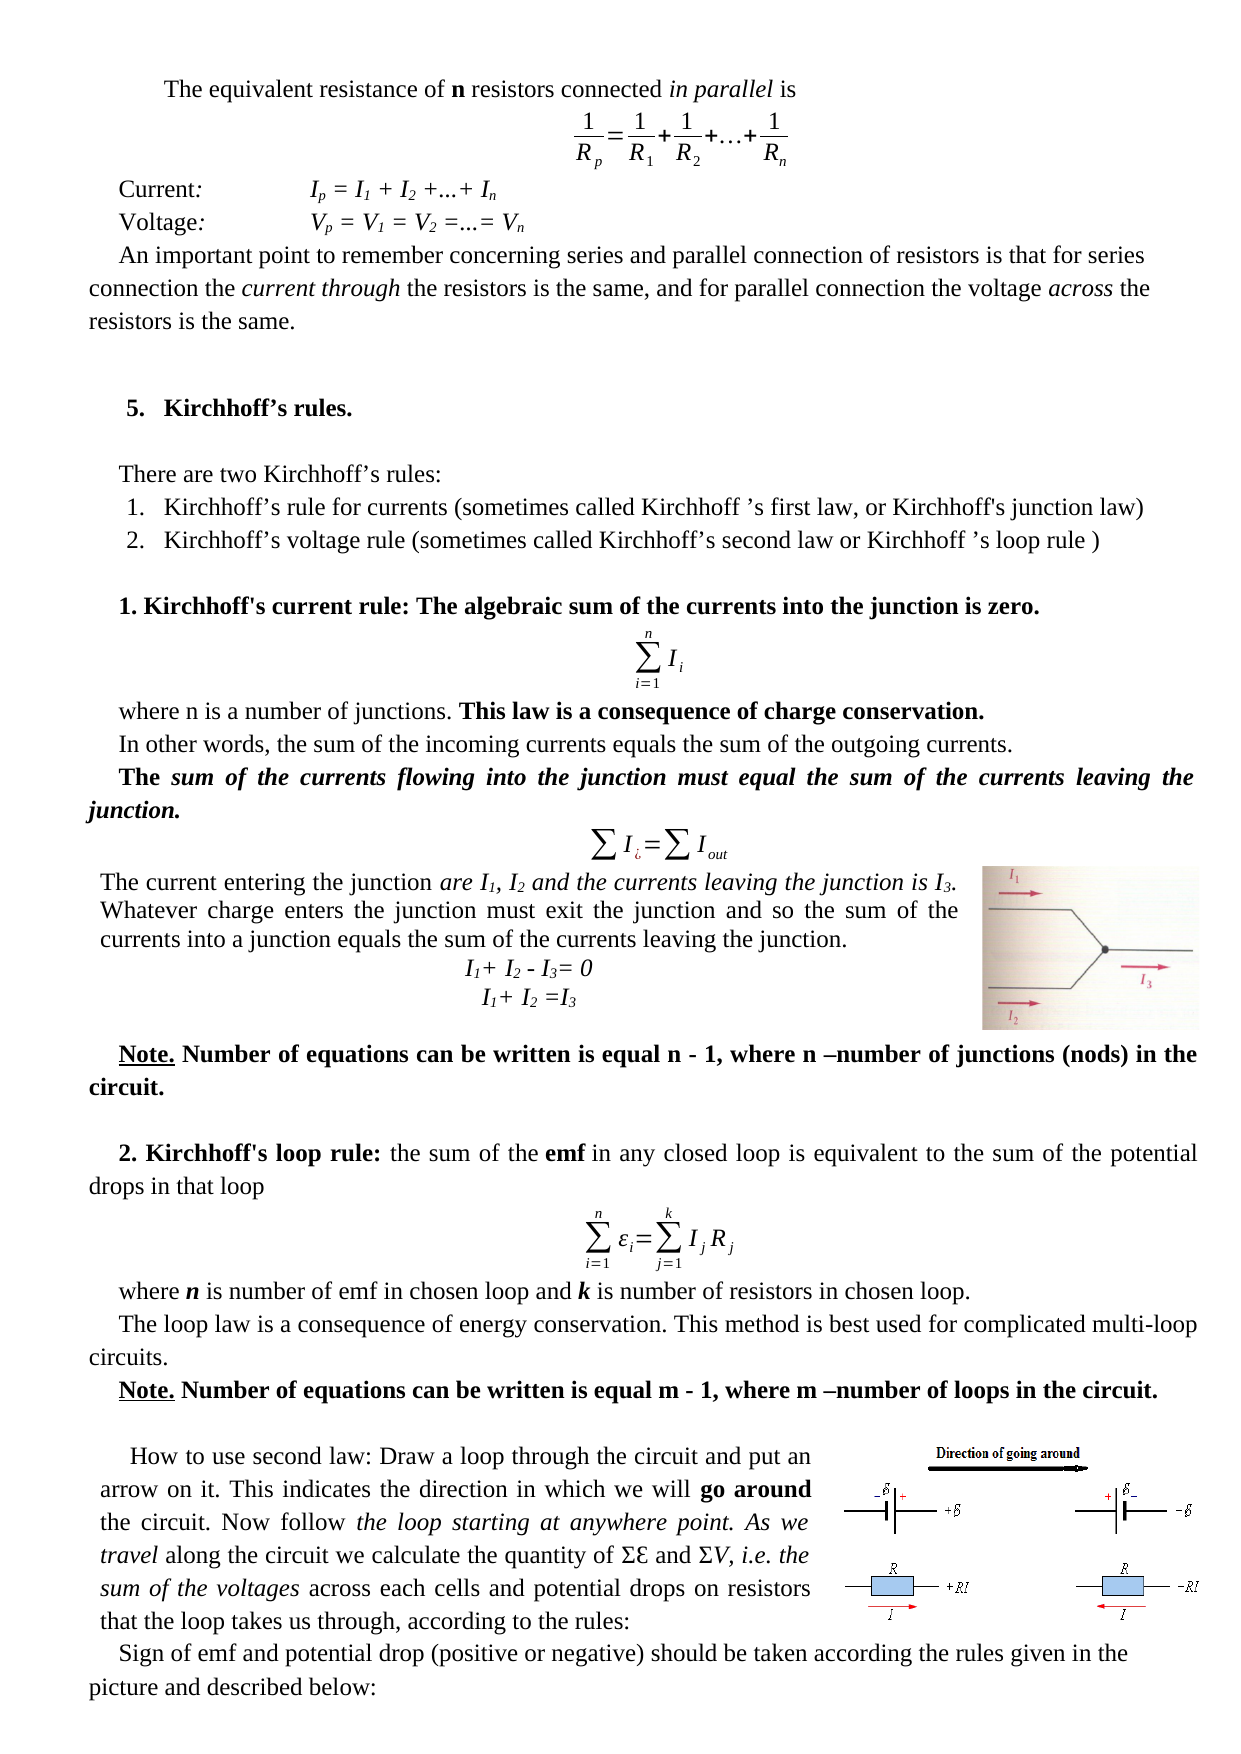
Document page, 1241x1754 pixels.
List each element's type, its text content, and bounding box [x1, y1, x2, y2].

list An important point to remember concerning series and parallel connection of resistors is that for series connection the current through the resistors is the same, and for parallel connection the voltage across the resistors is the same. [89, 240, 1199, 335]
picture [834, 1440, 1207, 1628]
list Current: Ip = I1 + I2 +...+ In [89, 174, 1199, 203]
list Kirchhoff’s voltage rule (sometimes called Kirchhoff’s second law or Kirchhoff ’s loop rule ) [126, 525, 1199, 554]
text The loop law is a consequence of energy conservation. This method is best used for complicated multi-loop circuits. [89, 1309, 1199, 1371]
picture [982, 866, 1200, 1030]
list Voltage: Vp = V1 = V2 =...= Vn [118, 207, 1199, 236]
list The equivalent resistance of n resistors connected in parallel is [164, 74, 1199, 103]
text 2. Kirchhoff's loop rule: the sum of the emf in any closed loop is equivalent to the sum of the potential drops in that loop [89, 1138, 1199, 1200]
list Kirchhoff’s rules. [126, 393, 1199, 422]
text In other words, the sum of the incoming currents equals the sum of the outgoing currents. [89, 729, 1199, 758]
text Sign of emf and potential drop (positive or negative) should be taken according the rules given in the picture and described below: [89, 1638, 1199, 1700]
text where n is a number of junctions. This law is a consequence of charge conservation. [89, 696, 1199, 724]
text Note. Number of equations can be written is equal m - 1, where m –number of loops in the circuit. [89, 1375, 1199, 1403]
table_header [971, 867, 1221, 1039]
text 1. Kirchhoff's current rule: The algebraic sum of the currents into the junction is zero. [89, 591, 1199, 620]
text Note. Number of equations can be written is equal n - 1, where n –number of junctions (nods) in the circuit. [89, 1039, 1199, 1101]
list Kirchhoff’s rule for currents (sometimes called Kirchhoff ’s first law, or Kirchhoff's junction law) [126, 492, 1199, 521]
table_header [823, 1441, 1221, 1638]
text where n is number of emf in chosen loop and k is number of resistors in chosen loop. [89, 1276, 1199, 1304]
table_header How to use second law: Draw a loop through the circuit and put an arrow on it. This indicates the direction in which we will go around the circuit. Now follow the loop starting at anywhere point. As we travel along the circuit we calculate the quantity of ΣƐ and ΣV, i.e. the sum of the voltages across each cells and potential drops on resistors that the loop takes us through, according to the rules: [89, 1441, 823, 1638]
table_header The current entering the junction are I1, I2 and the currents leaving the junction is I3. Whatever charge enters the junction must exit the junction and so the sum of the currents into a junction equals the sum of the currents leaving the junction. I1+ I2 - I3= 0 I1+ I2 =I3 [89, 867, 971, 1039]
text There are two Kirchhoff’s rules: [89, 459, 1199, 488]
text The sum of the currents flowing into the junction must equal the sum of the currents leaving the junction. [89, 762, 1199, 824]
